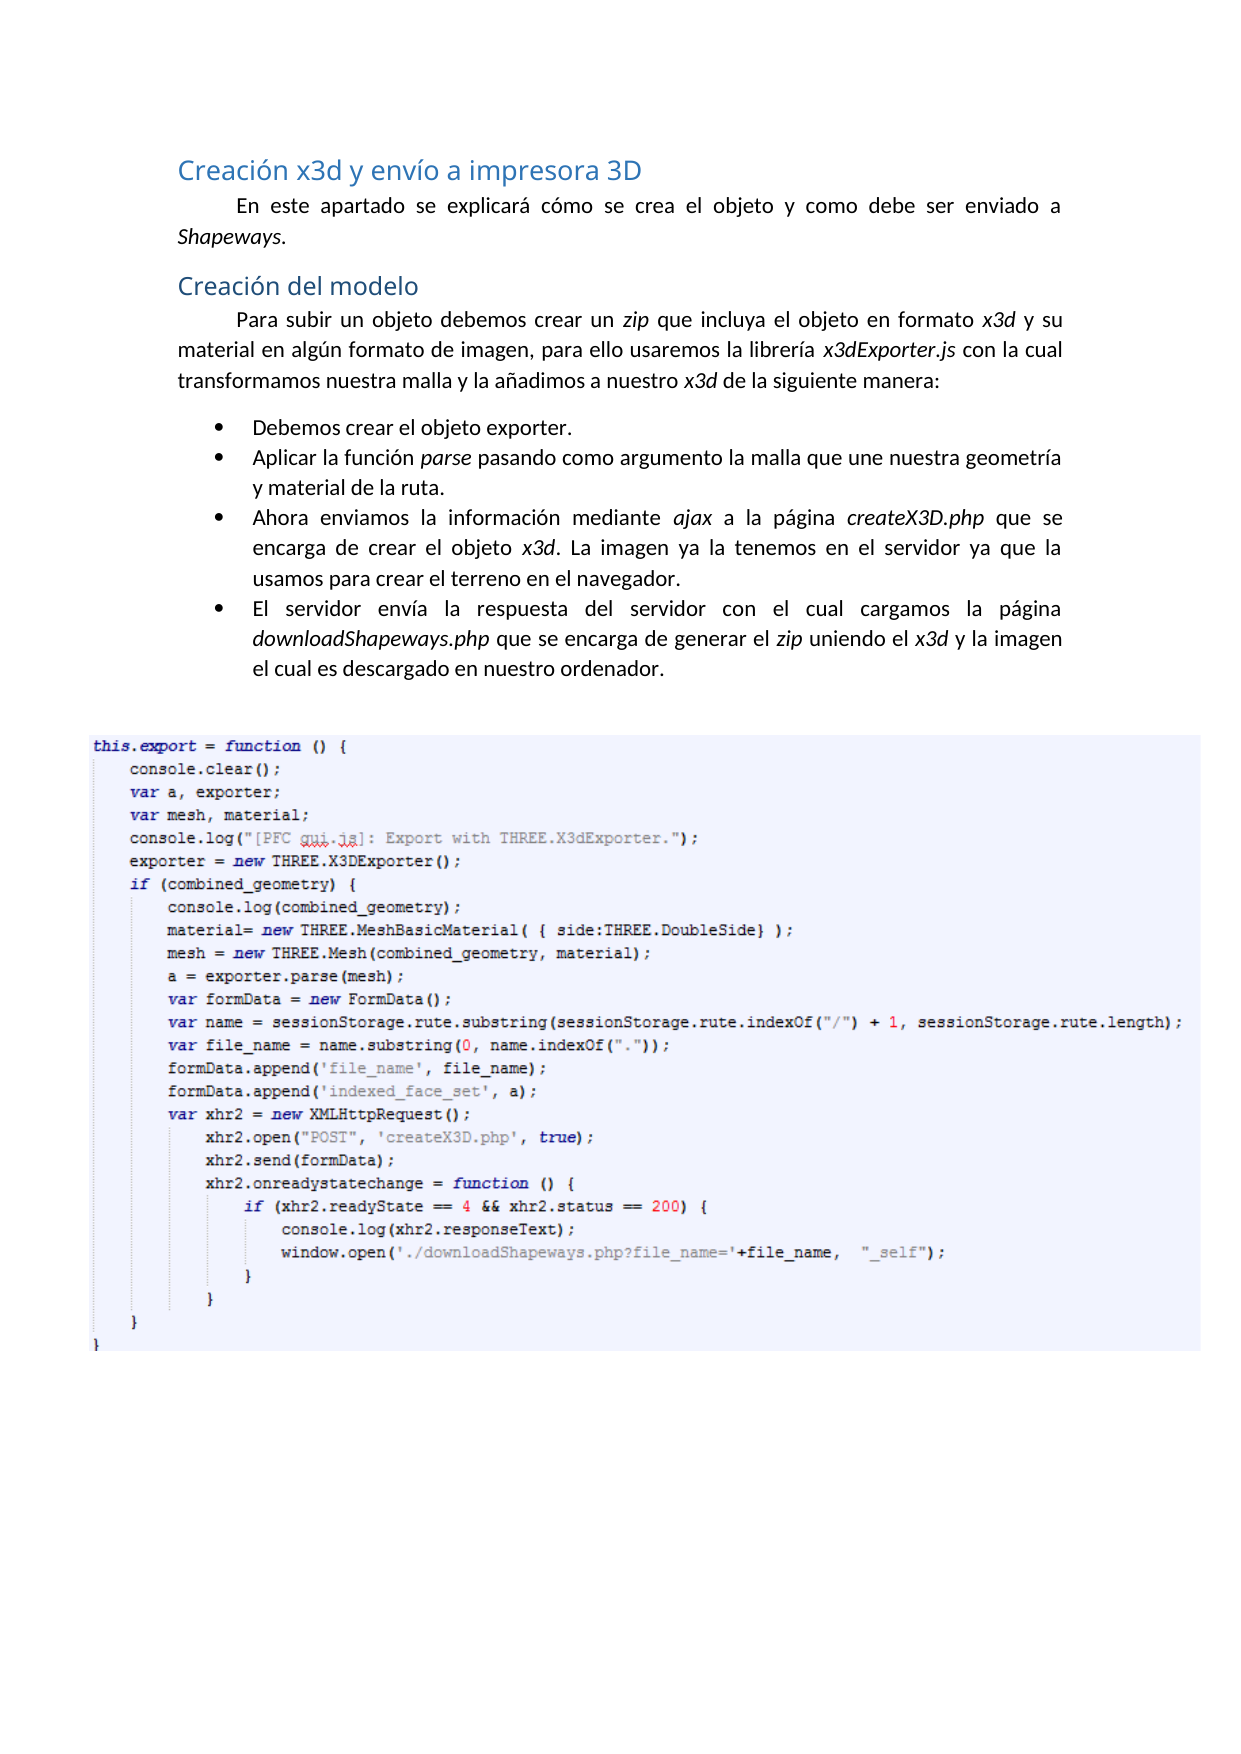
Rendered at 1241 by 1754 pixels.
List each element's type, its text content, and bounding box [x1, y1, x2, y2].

list Ahora enviamos la información mediante ajax a la página createX3D.php que se encarga de crear el objeto x3d. La imagen ya la tenemos en el servidor ya que la usamos para crear el terreno en el navegador. [215, 503, 1063, 592]
subtitle Creación x3d y envío a impresora 3D [177, 152, 1063, 189]
text Para subir un objeto debemos crear un zip que incluya el objeto en formato x3d y su material en algún formato de imagen, para ello usaremos la librería x3dExporter.js con la cual transformamos nuestra malla y la añadimos a nuestro x3d de la siguiente manera: [177, 305, 1063, 394]
subtitle Creación del modelo [177, 269, 1063, 303]
picture [89, 735, 1201, 1351]
text En este apartado se explicará cómo se crea el objeto y como debe ser enviado a Shapeways. [177, 192, 1063, 250]
list Aplicar la función parse pasando como argumento la malla que une nuestra geometría y material de la ruta. [215, 443, 1063, 501]
list Debemos crear el objeto exporter. [215, 413, 1063, 441]
list El servidor envía la respuesta del servidor con el cual cargamos la página downloadShapeways.php que se encarga de generar el zip uniendo el x3d y la imagen el cual es descargado en nuestro ordenador. [215, 594, 1063, 682]
